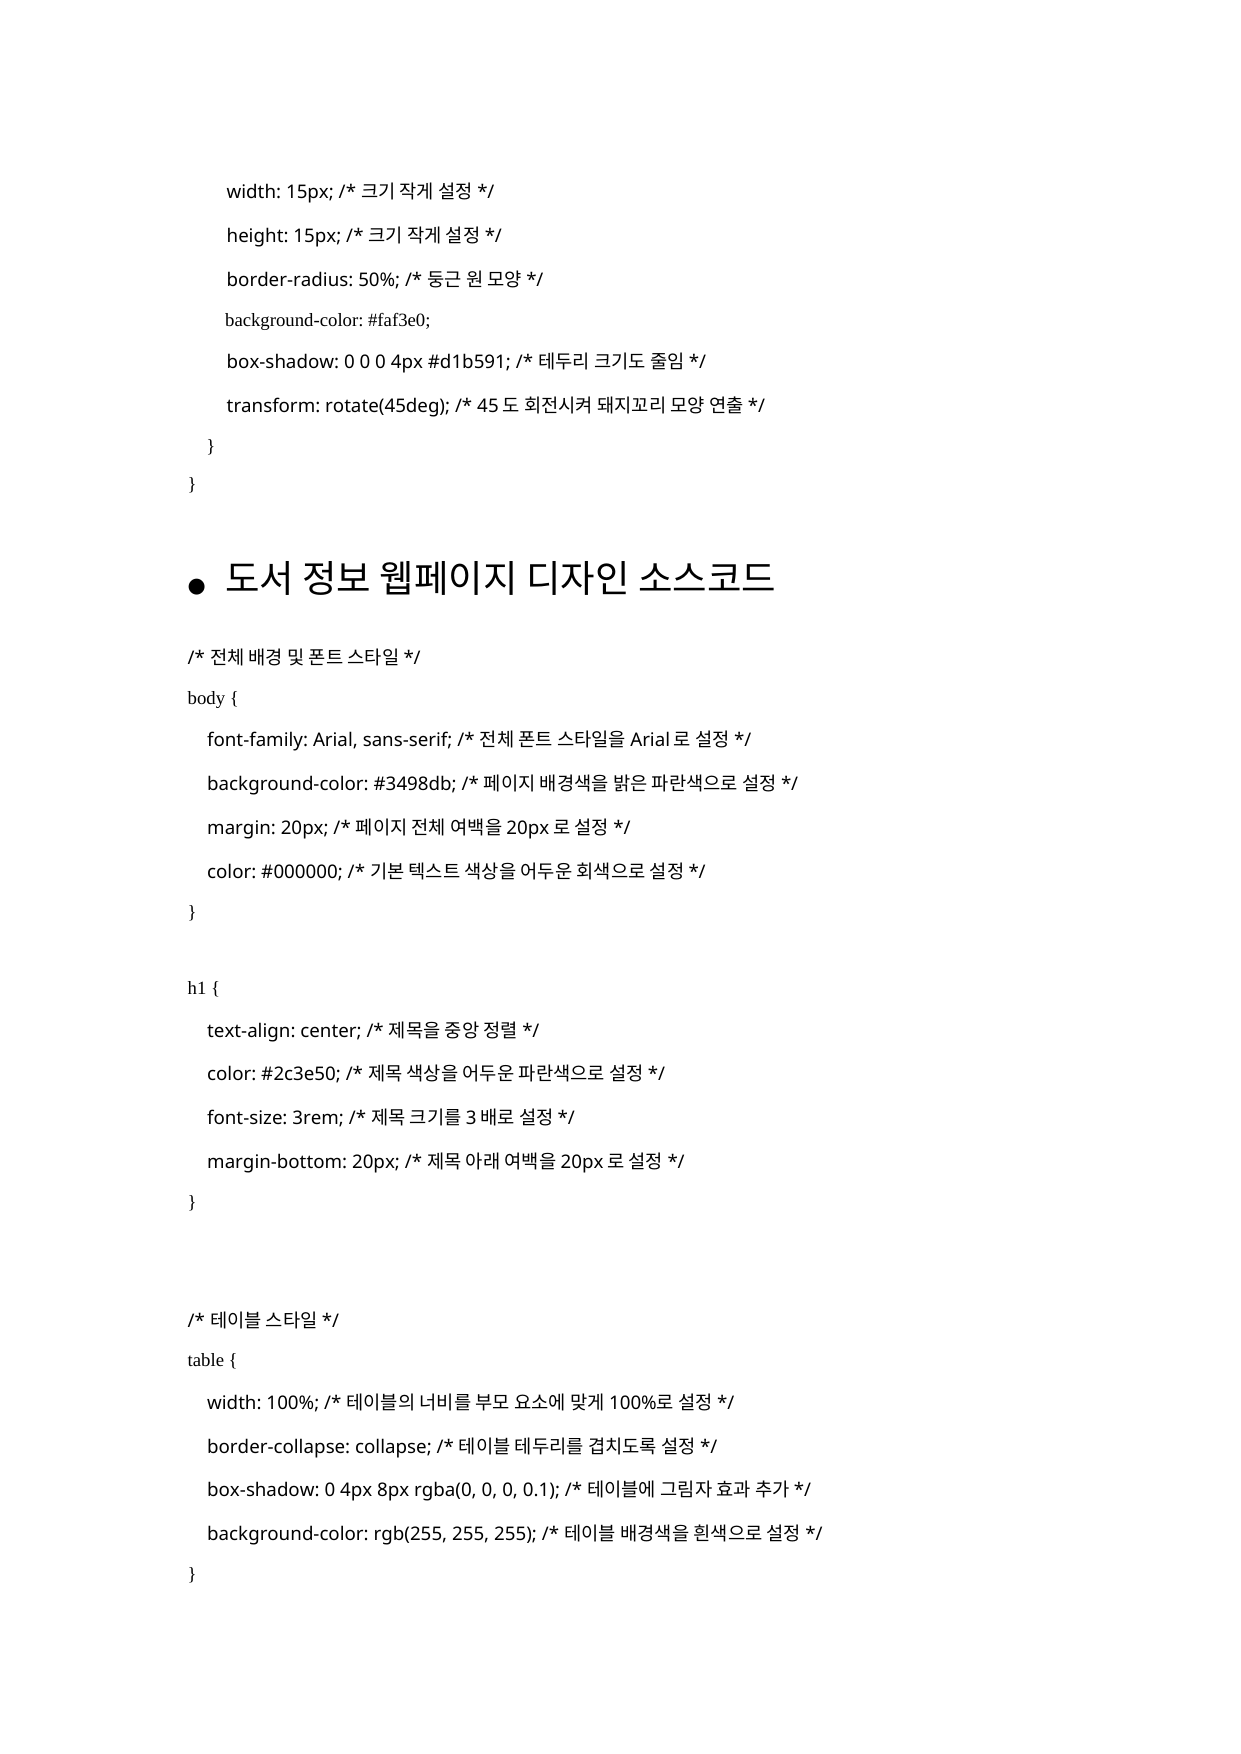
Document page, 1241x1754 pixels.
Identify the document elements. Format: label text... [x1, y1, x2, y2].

text h1 { [187, 977, 1090, 998]
text } [187, 901, 1090, 922]
text background-color: #faf3e0; [187, 309, 1090, 330]
text } [187, 435, 1090, 456]
text } [187, 1191, 1090, 1212]
text } [187, 473, 1090, 494]
text body { [187, 687, 1090, 708]
text table { [187, 1349, 1090, 1371]
text } [187, 1563, 1090, 1584]
